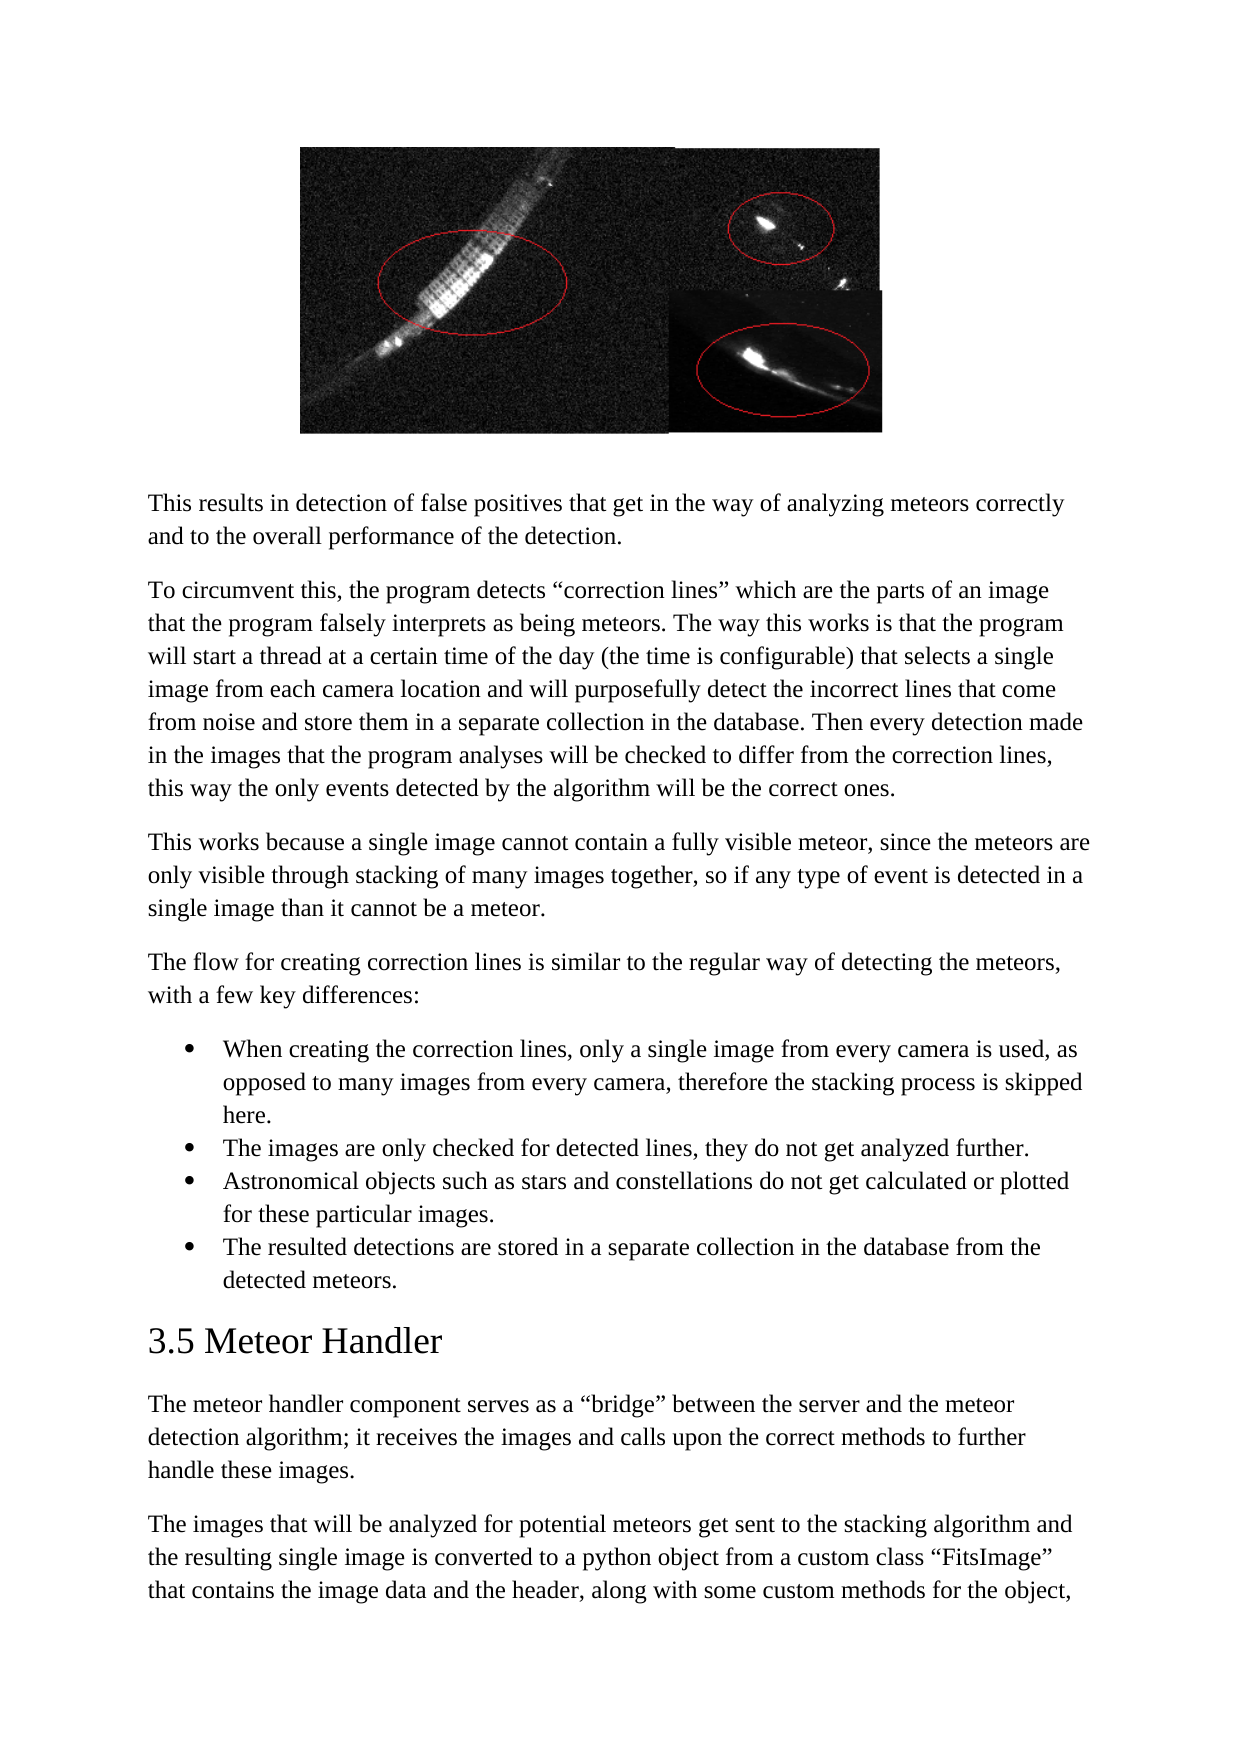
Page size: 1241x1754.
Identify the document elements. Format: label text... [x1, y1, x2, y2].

text To circumvent this, the program detects “correction lines” which are the parts of an image that the program falsely interprets as being meteors. The way this works is that the program will start a thread at a certain time of the day (the time is configurable) that selects a single image from each camera location and will purposefully detect the incorrect lines that come from noise and store them in a separate collection in the database. Then every detection made in the images that the program analyses will be checked to differ from the correction lines, this way the only events detected by the algorithm will be the correct ones. [148, 575, 1093, 802]
text The flow for creating correction lines is similar to the regular way of detecting the meteors, with a few key differences: [148, 947, 1093, 1009]
picture [300, 147, 940, 464]
list Astronomical objects such as stars and constellations do not get calculated or plotted for these particular images. [185, 1166, 1093, 1228]
text 3.5 Meteor Handler [148, 1319, 1093, 1362]
list When creating the correction lines, only a single image from every camera is used, as opposed to many images from every camera, therefore the stacking process is skipped here. [185, 1034, 1093, 1129]
text The meteor handler component serves as a “bridge” between the server and the meteor detection algorithm; it receives the images and calls upon the correct methods to further handle these images. [148, 1389, 1093, 1484]
text This results in detection of false positives that get in the way of analyzing meteors correctly and to the overall performance of the detection. [148, 488, 1093, 550]
text This works because a single image cannot contain a fully visible meteor, since the meteors are only visible through stacking of many images together, so if any type of event is detected in a single image than it cannot be a meteor. [148, 827, 1093, 922]
list The resulted detections are stored in a separate collection in the database from the detected meteors. [185, 1232, 1093, 1294]
list The images are only checked for detected lines, they do not get analyzed further. [185, 1133, 1093, 1162]
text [148, 1509, 1093, 1604]
